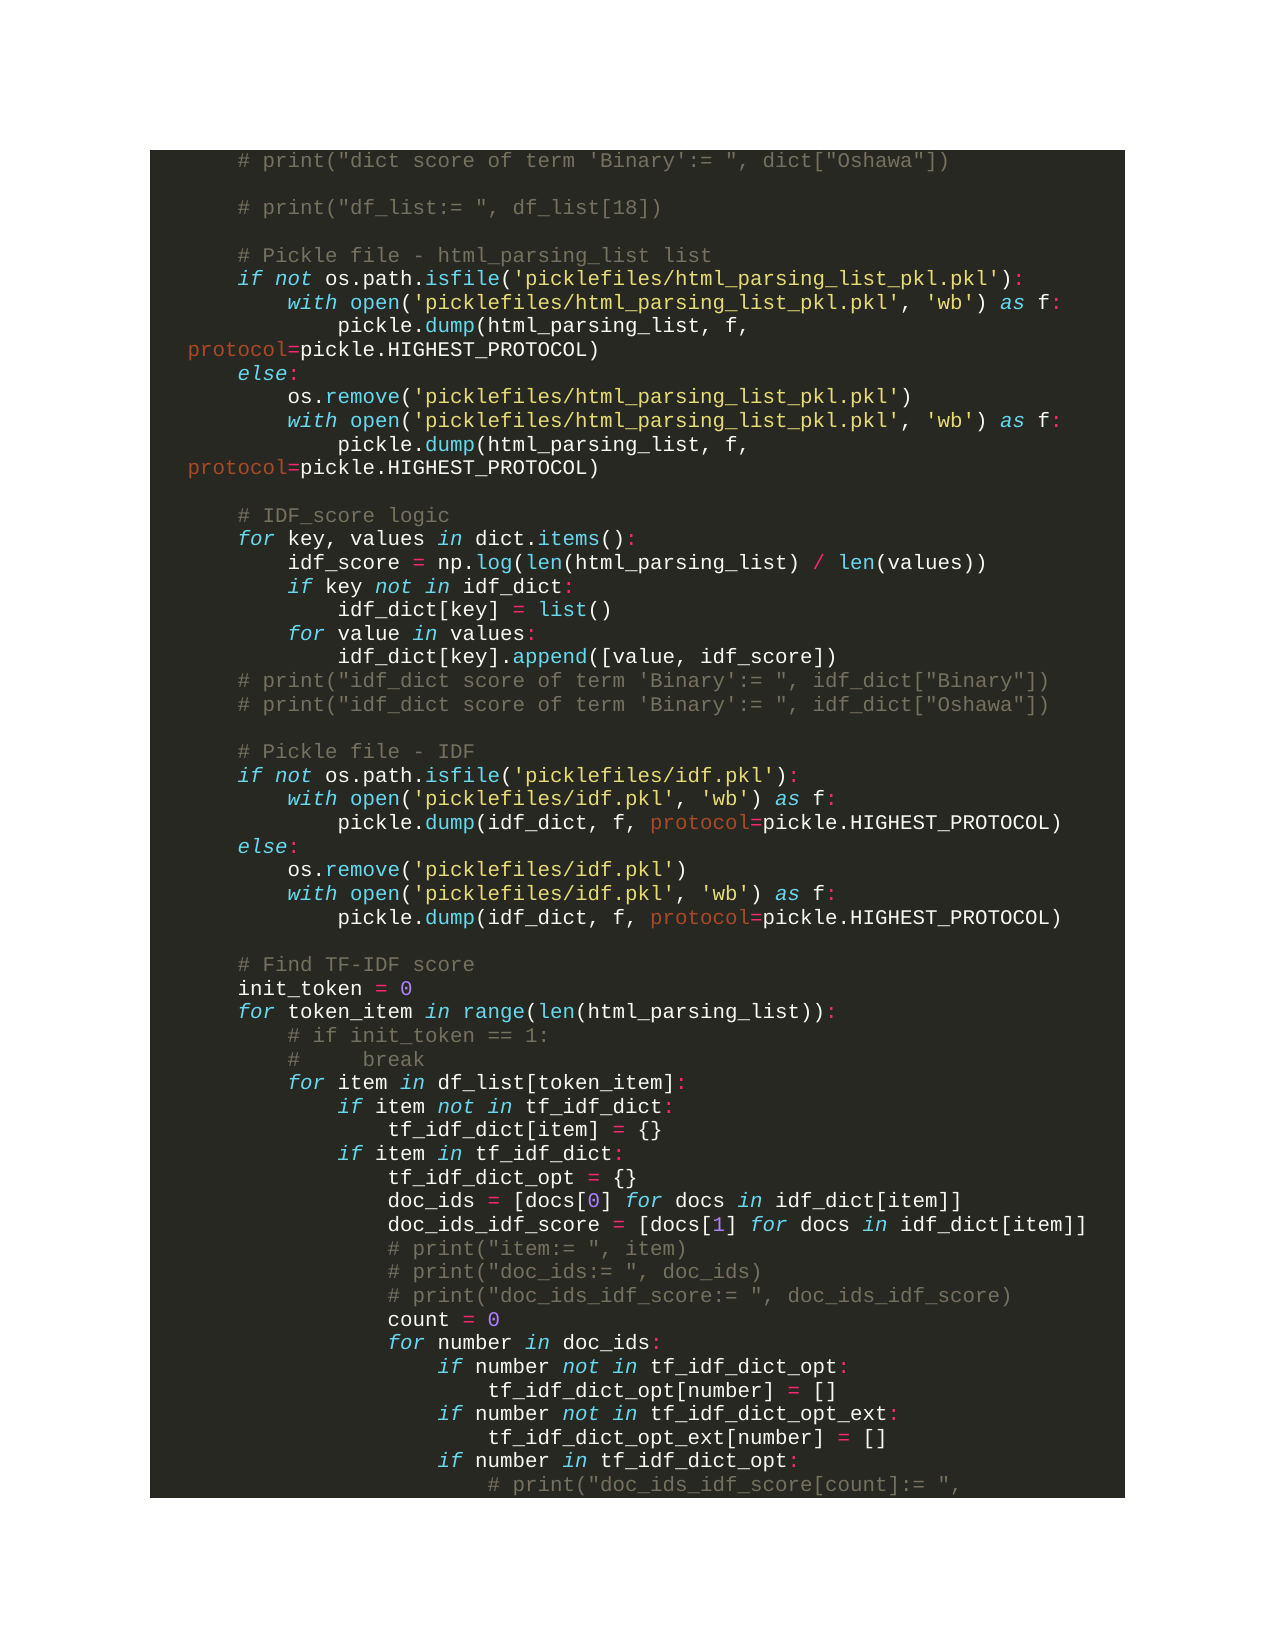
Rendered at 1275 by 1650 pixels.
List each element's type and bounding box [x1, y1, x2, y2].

list [150, 150, 1125, 1498]
